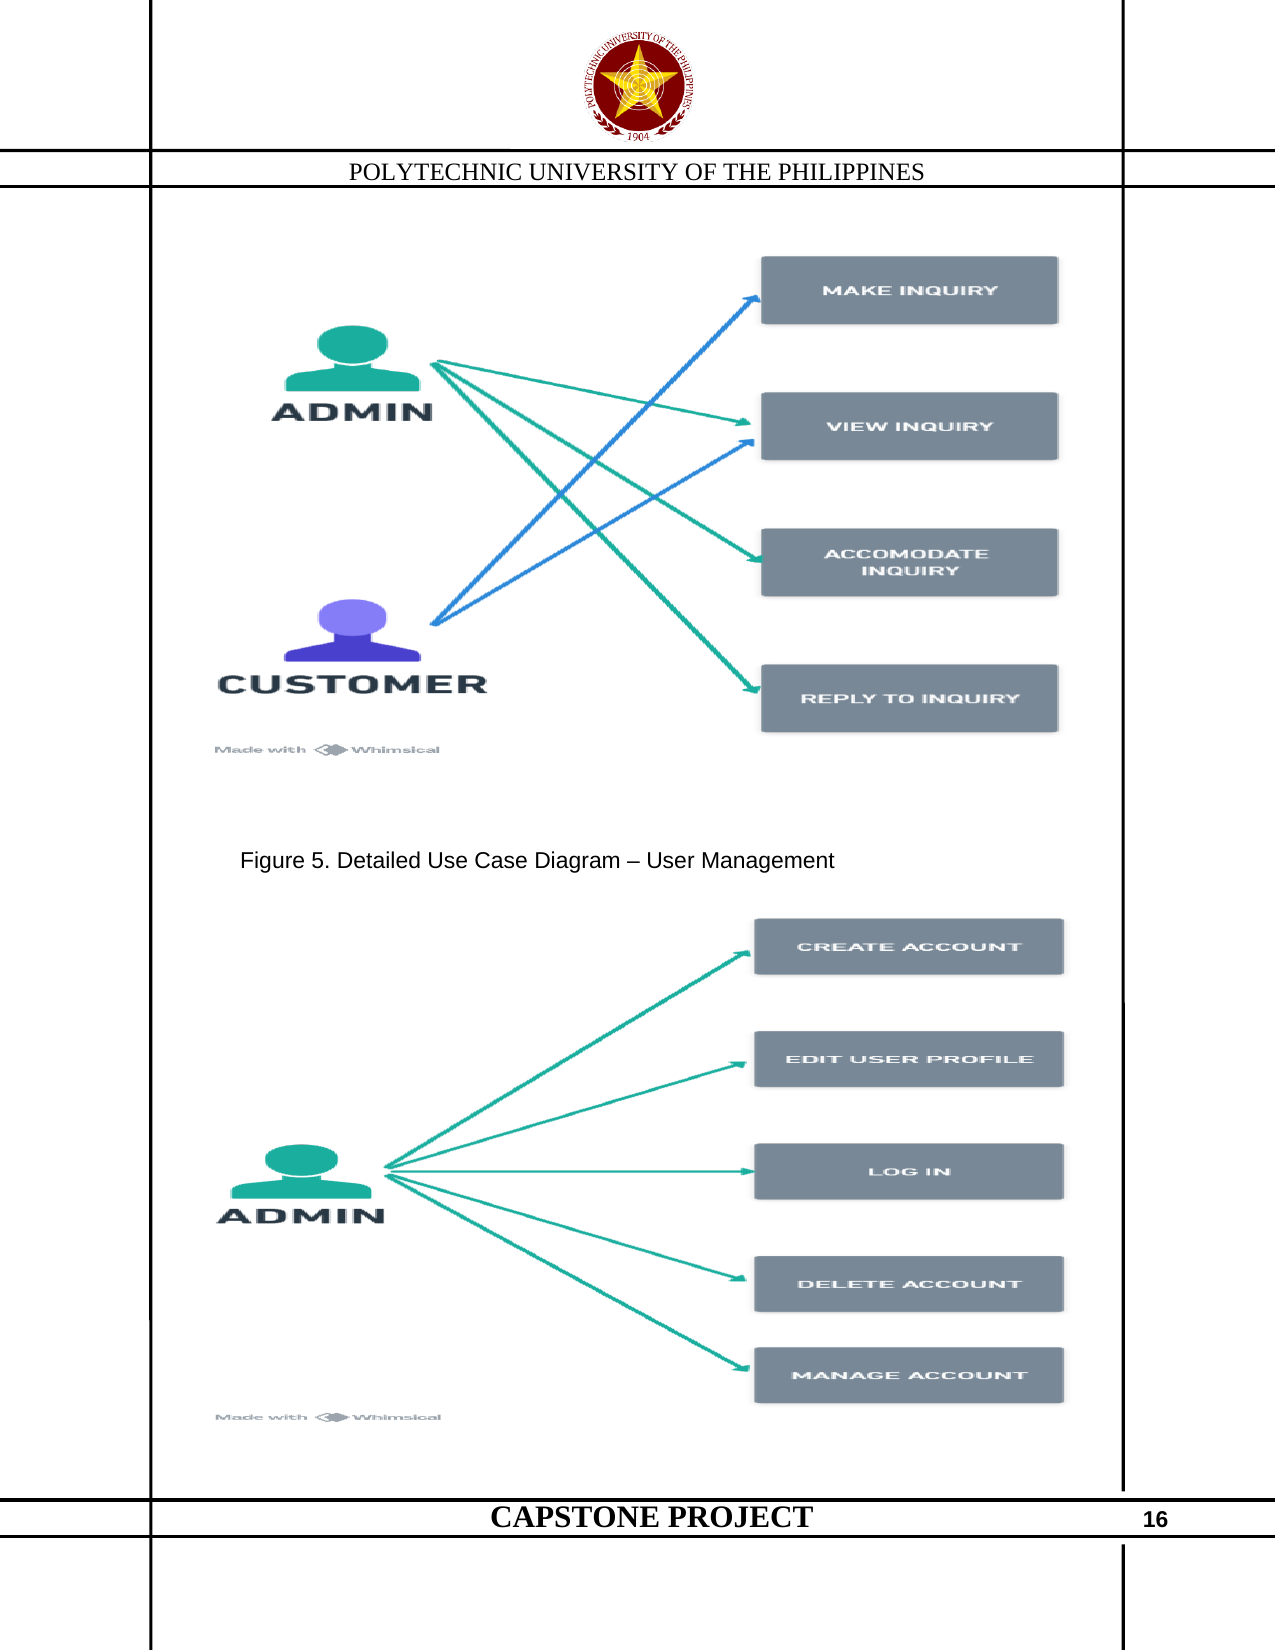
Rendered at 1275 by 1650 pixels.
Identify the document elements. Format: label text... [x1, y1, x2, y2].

text Figure 5. Detailed Use Case Diagram – User Management [165, 847, 1110, 874]
picture [165, 233, 1110, 767]
picture [582, 31, 694, 142]
picture [165, 900, 1116, 1431]
